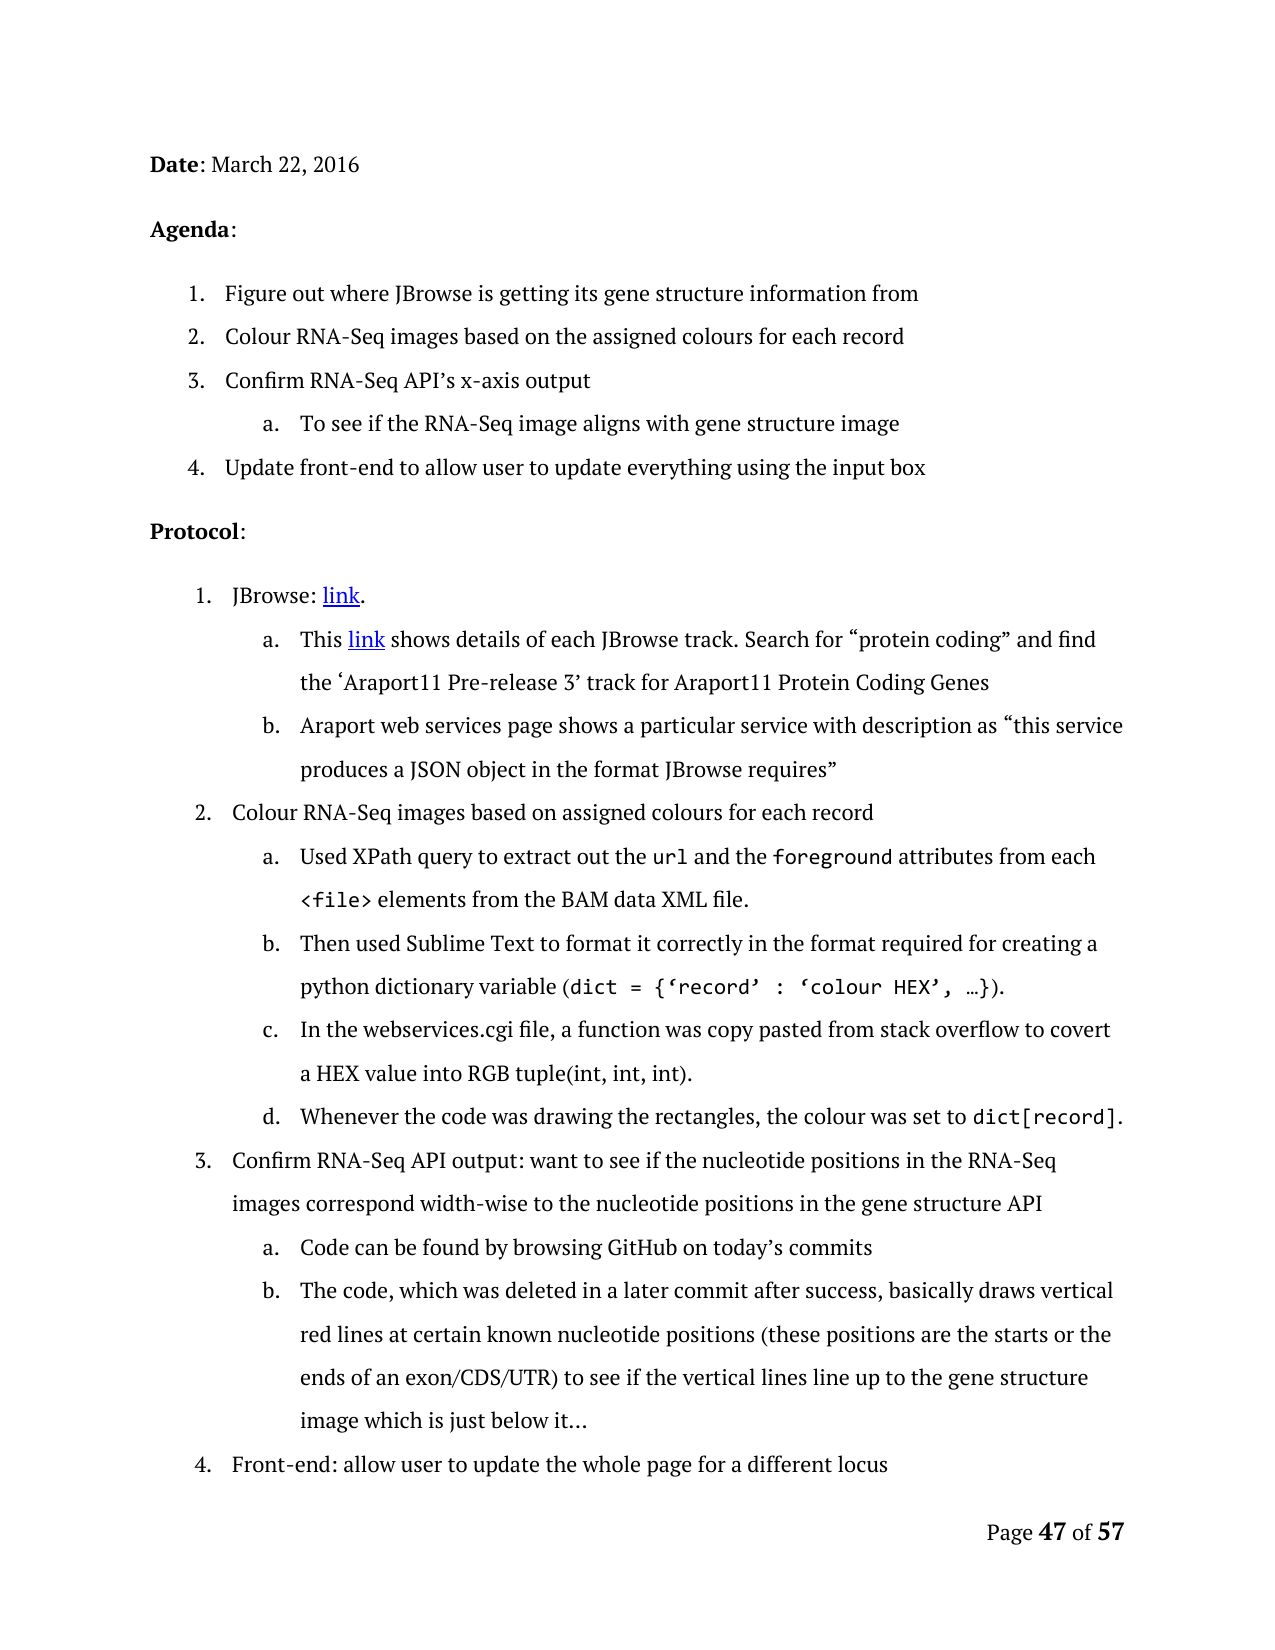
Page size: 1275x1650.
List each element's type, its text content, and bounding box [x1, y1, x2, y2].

list Code can be found by browsing GitHub on today’s commits [262, 1232, 1125, 1261]
list Confirm RNA-Seq API’s x-axis output [187, 365, 1125, 394]
list The code, which was deleted in a later commit after success, basically draws vertical red lines at certain known nucleotide positions (these positions are the starts or the ends of an exon/CDS/UTR) to see if the vertical lines line up to the gene structure image which is just below it… [262, 1276, 1125, 1435]
list Araport web services page shows a particular service with description as “this service produces a JSON object in the format JBrowse requires” [262, 711, 1125, 783]
text Date: March 22, 2016 [150, 150, 1125, 179]
list JBrowse: link. [194, 581, 1125, 610]
list In the webservices.cgi file, a function was copy pasted from stack overflow to covert a HEX value into RGB tuple(int, int, int). [262, 1015, 1125, 1088]
list Whenever the code was drawing the rectangles, the colour was set to dict[record]. [262, 1102, 1125, 1131]
text Protocol: [150, 517, 1125, 546]
list Update front-end to allow user to update everything using the input box [187, 452, 1125, 481]
text Agenda: [150, 214, 1125, 243]
list Colour RNA-Seq images based on the assigned colours for each record [187, 322, 1125, 351]
list To see if the RNA-Seq image aligns with gene structure image [262, 409, 1125, 438]
list This link shows details of each JBrowse track. Search for “protein coding” and find the ‘Araport11 Pre-release 3’ track for Araport11 Protein Coding Genes [262, 624, 1125, 697]
list Front-end: allow user to update the whole page for a different locus [194, 1449, 1125, 1478]
list Confirm RNA-Seq API output: want to see if the nucleotide positions in the RNA-Seq images correspond width-wise to the nucleotide positions in the gene structure API [194, 1146, 1125, 1218]
list Then used Sublime Text to format it correctly in the format required for creating a python dictionary variable (dict = {‘record’ : ‘colour HEX’, …}). [262, 928, 1125, 1001]
list Used XPath query to extract out the url and the foreground attributes from each <file> elements from the BAM data XML file. [262, 841, 1125, 914]
list Colour RNA-Seq images based on assigned colours for each record [194, 798, 1125, 827]
list Figure out where JBrowse is getting its gene structure information from [187, 278, 1125, 307]
